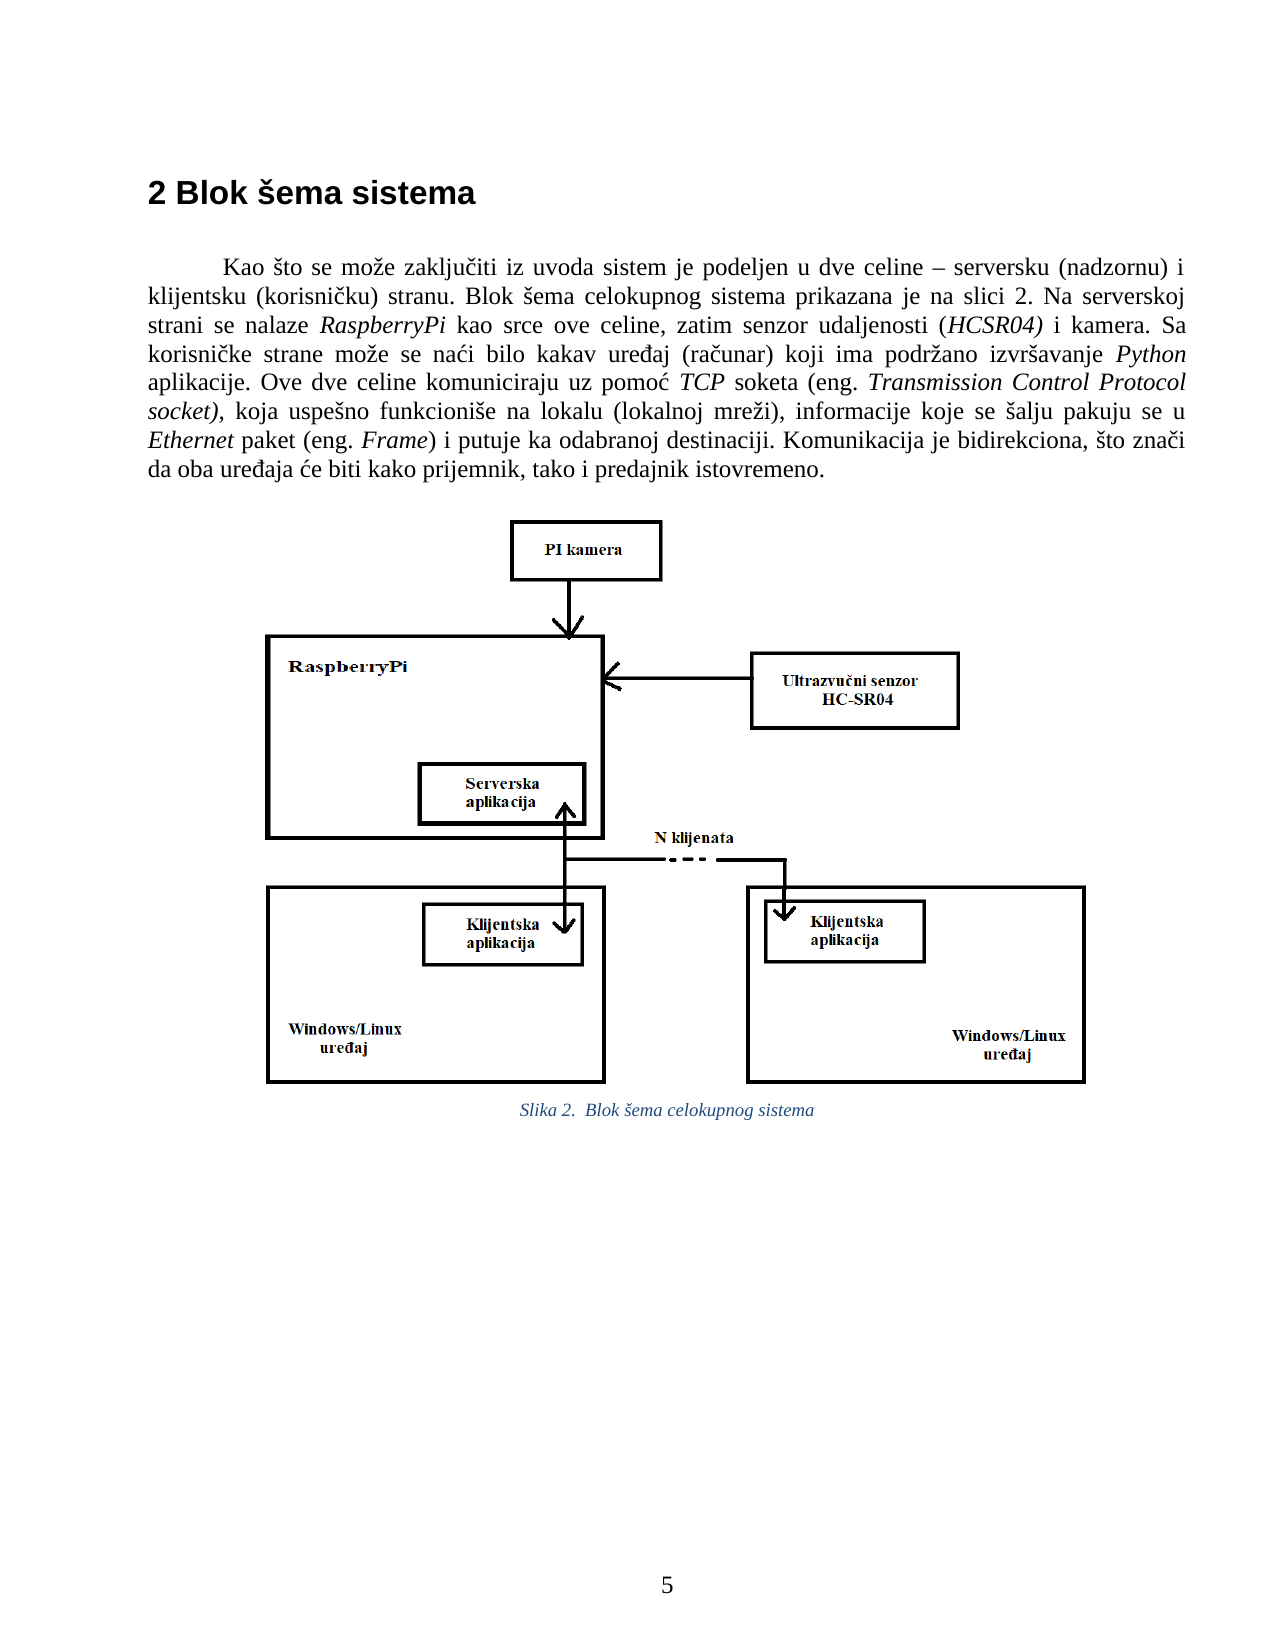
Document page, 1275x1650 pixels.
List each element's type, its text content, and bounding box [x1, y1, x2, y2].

text Kao što se može zaključiti iz uvoda sistem je podeljen u dve celine – serversku (nadzornu) i klijentsku (korisničku) stranu. Blok šema celokupnog sistema prikazana je na slici 2. Na serverskoj strani se nalaze RaspberryPi kao srce ove celine, zatim senzor udaljenosti (HCSR04) i kamera. Sa korisničke strane može se naći bilo kakav uređaj (računar) koji ima podržano izvršavanje Python aplikacije. Ove dve celine komuniciraju uz pomoć TCP soketa (eng. Transmission Control Protocol socket), koja uspešno funkcioniše na lokalu (lokalnoj mreži), informacije koje se šalju pakuju se u Ethernet paket (eng. Frame) i putuje ka odabranoj destinaciji. Komunikacija je bidirekciona, što znači da oba uređaja će biti kako prijemnik, tako i predajnik istovremeno. [148, 252, 1186, 482]
subtitle 2 Blok šema sistema [148, 173, 1186, 211]
picture [183, 511, 1151, 1099]
